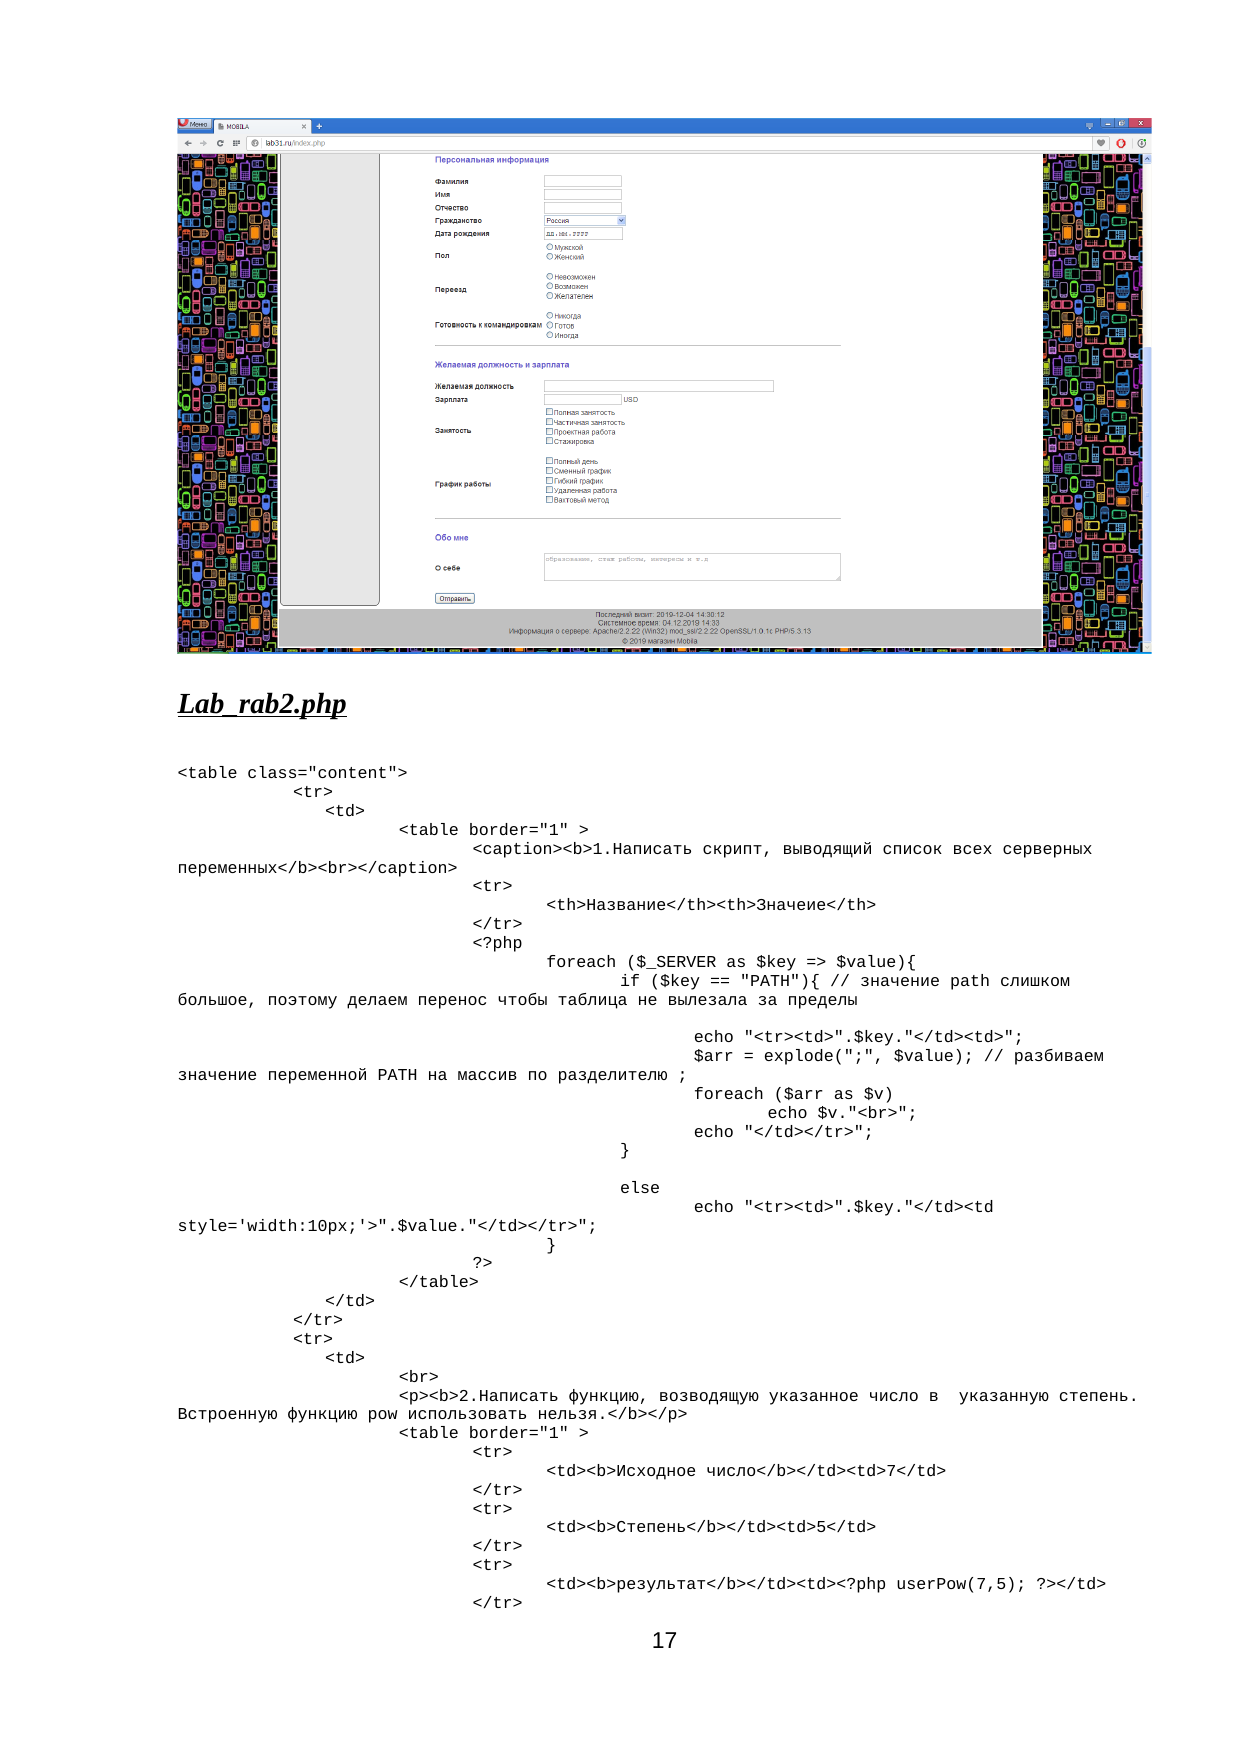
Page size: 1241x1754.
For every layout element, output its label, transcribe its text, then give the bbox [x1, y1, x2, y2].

text echo "<tr><td>".$key."</td><td>"; [177, 1029, 1152, 1048]
text </tr> [177, 1312, 1152, 1331]
text <td> [177, 1349, 1152, 1368]
text <tr> [177, 784, 1152, 803]
text <p><b>2.Написать функцию, возводящую указанное число в указанную степень. Встроенную функцию pow использовать нельзя.</b></p> [177, 1387, 1152, 1425]
text </table> [177, 1274, 1152, 1293]
text <td><b>результат</b></td><td><?php userPow(7,5); ?></td> [177, 1576, 1152, 1594]
text </tr> [177, 1481, 1152, 1500]
text } [177, 1142, 1152, 1180]
text foreach ($_SERVER as $key => $value){ [177, 953, 1152, 972]
text </tr> [177, 1538, 1152, 1557]
text $arr = explode(";", $value); // разбиваем значение переменной PATH на массив по разделителю ; [177, 1048, 1152, 1085]
text <tr> [177, 1444, 1152, 1462]
text </tr> [177, 1594, 1152, 1613]
text <table border="1" > [177, 821, 1152, 840]
text else [177, 1180, 1152, 1198]
text <br> [177, 1368, 1152, 1387]
text <tr> [177, 878, 1152, 897]
text <table class="content"> [177, 765, 1152, 784]
text if ($key == "PATH"){ // значение path слишком большое, поэтому делаем перенос чтобы таблица не вылезала за пределы [177, 972, 1152, 1029]
text <caption><b>1.Написать скрипт, выводящий список всех серверных переменных</b><br></caption> [177, 840, 1152, 878]
text <td><b>Исходное число</b></td><td>7</td> [177, 1462, 1152, 1481]
text echo $v."<br>"; [177, 1104, 1152, 1123]
picture [177, 118, 1152, 654]
text <?php [177, 934, 1152, 953]
text <tr> [177, 1500, 1152, 1519]
text </tr> [177, 916, 1152, 934]
text <td> [177, 803, 1152, 821]
text <table border="1" > [177, 1425, 1152, 1444]
text <th>Название</th><th>Значеие</th> [177, 897, 1152, 916]
text <tr> [177, 1557, 1152, 1576]
text echo "</td></tr>"; [177, 1123, 1152, 1142]
text foreach ($arr as $v) [177, 1085, 1152, 1104]
text ?> [177, 1255, 1152, 1274]
text <td><b>Степень</b></td><td>5</td> [177, 1519, 1152, 1538]
text </td> [177, 1293, 1152, 1312]
text Lab_rab2.php [177, 687, 1152, 720]
text echo "<tr><td>".$key."</td><td style='width:10px;'>".$value."</td></tr>"; [177, 1198, 1152, 1236]
text <tr> [177, 1331, 1152, 1349]
text } [177, 1236, 1152, 1255]
